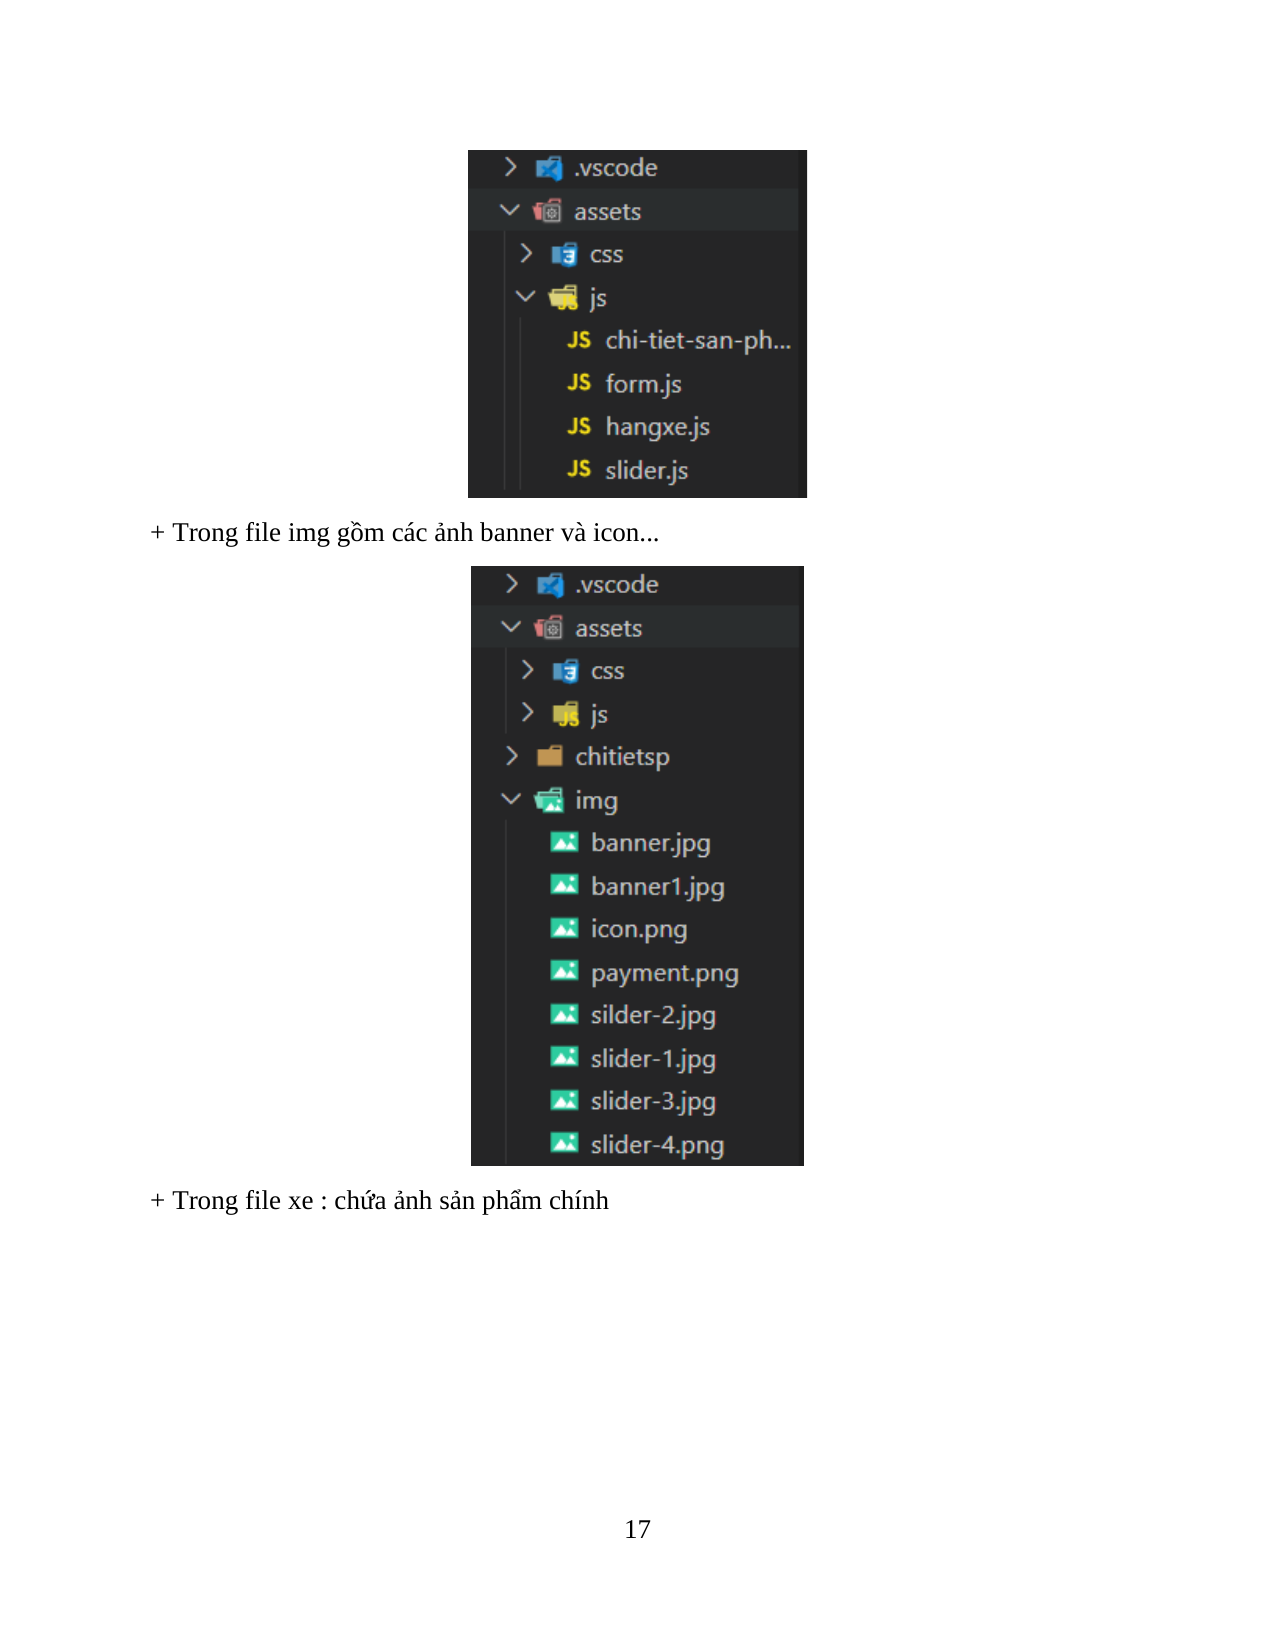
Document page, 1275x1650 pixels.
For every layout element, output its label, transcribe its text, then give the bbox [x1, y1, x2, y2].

text + Trong file xe : chứa ảnh sản phẩm chính [150, 1184, 1125, 1215]
picture [468, 150, 808, 498]
text + Trong file img gồm các ảnh banner và icon... [150, 516, 1125, 547]
picture [471, 566, 804, 1166]
